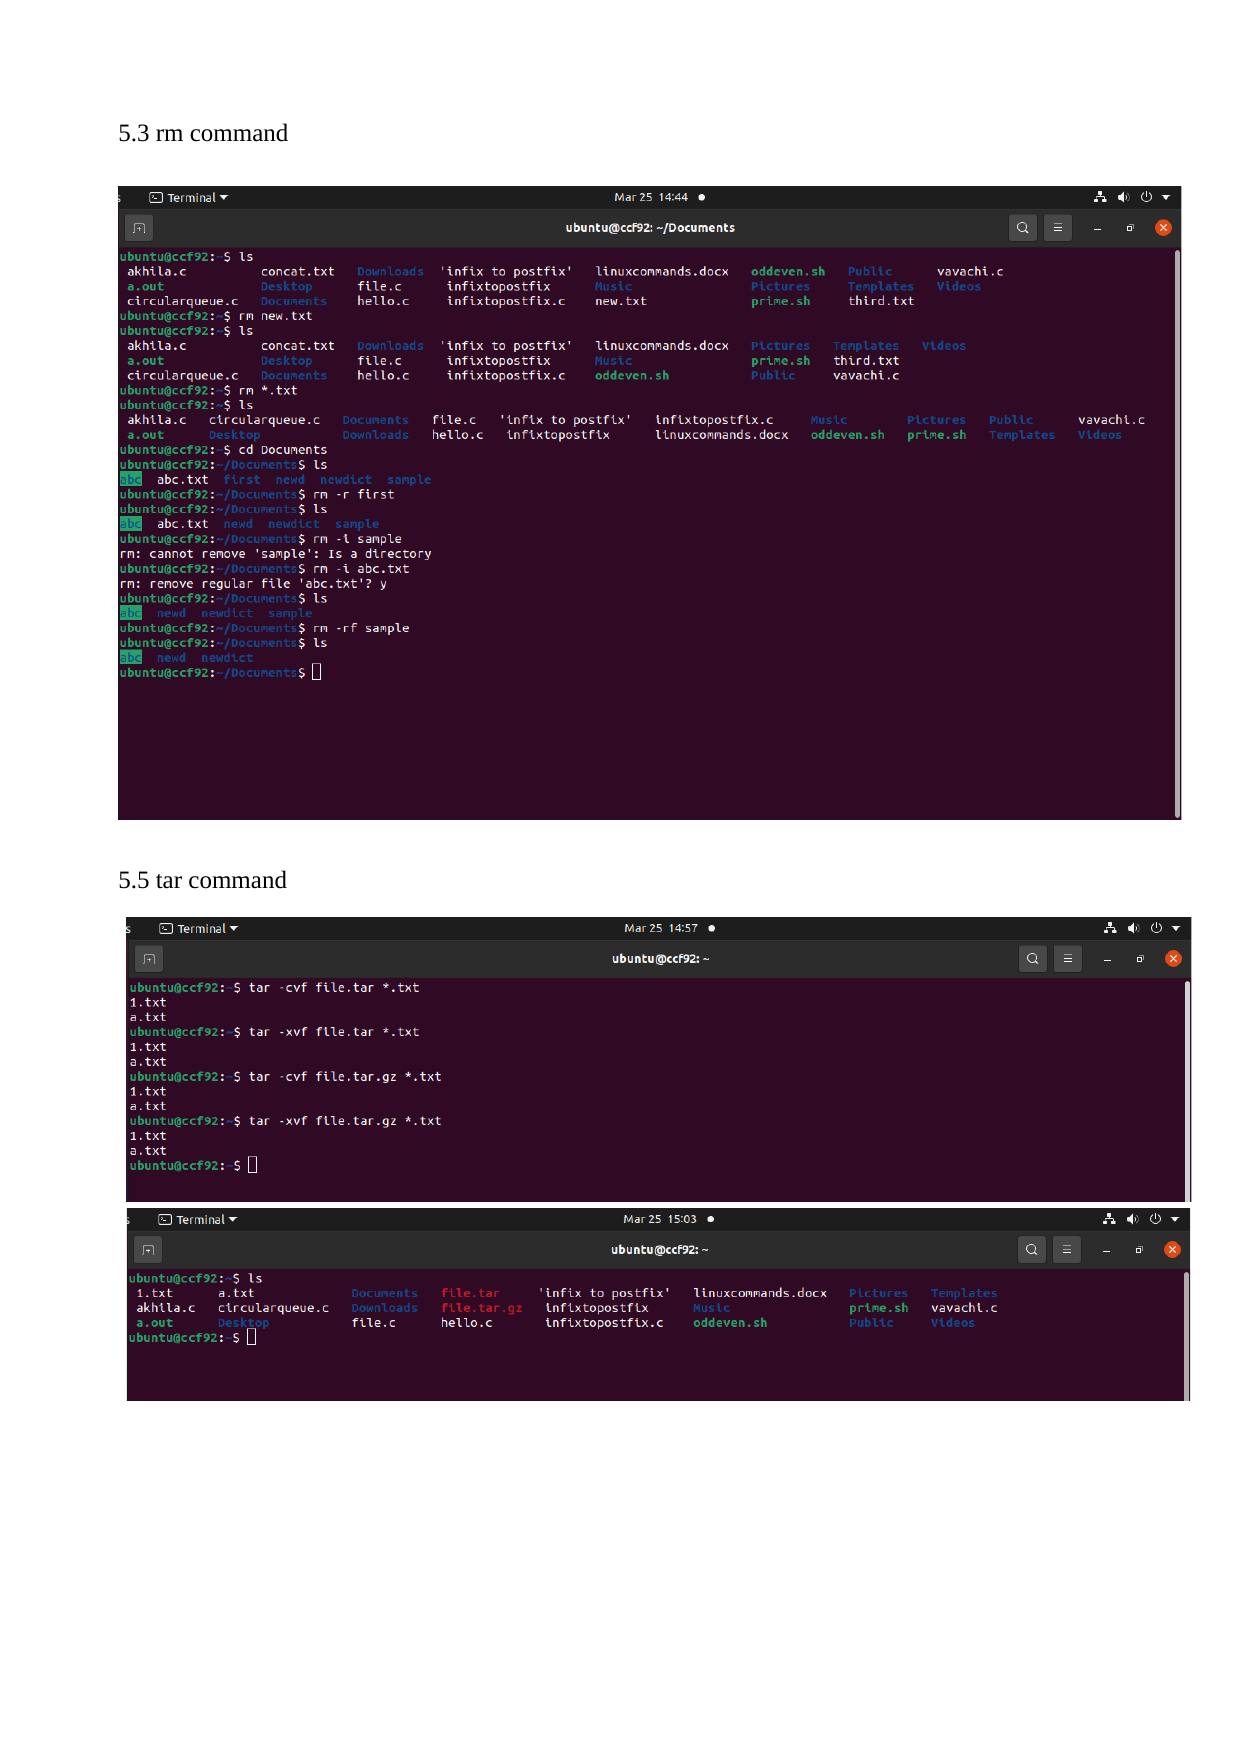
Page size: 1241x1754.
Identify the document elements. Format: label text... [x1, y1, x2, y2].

picture [126, 1208, 1191, 1401]
picture [118, 186, 1182, 820]
text 5.3 rm command [118, 118, 1122, 147]
text 5.5 tar command [118, 866, 1122, 894]
picture [126, 917, 1192, 1202]
